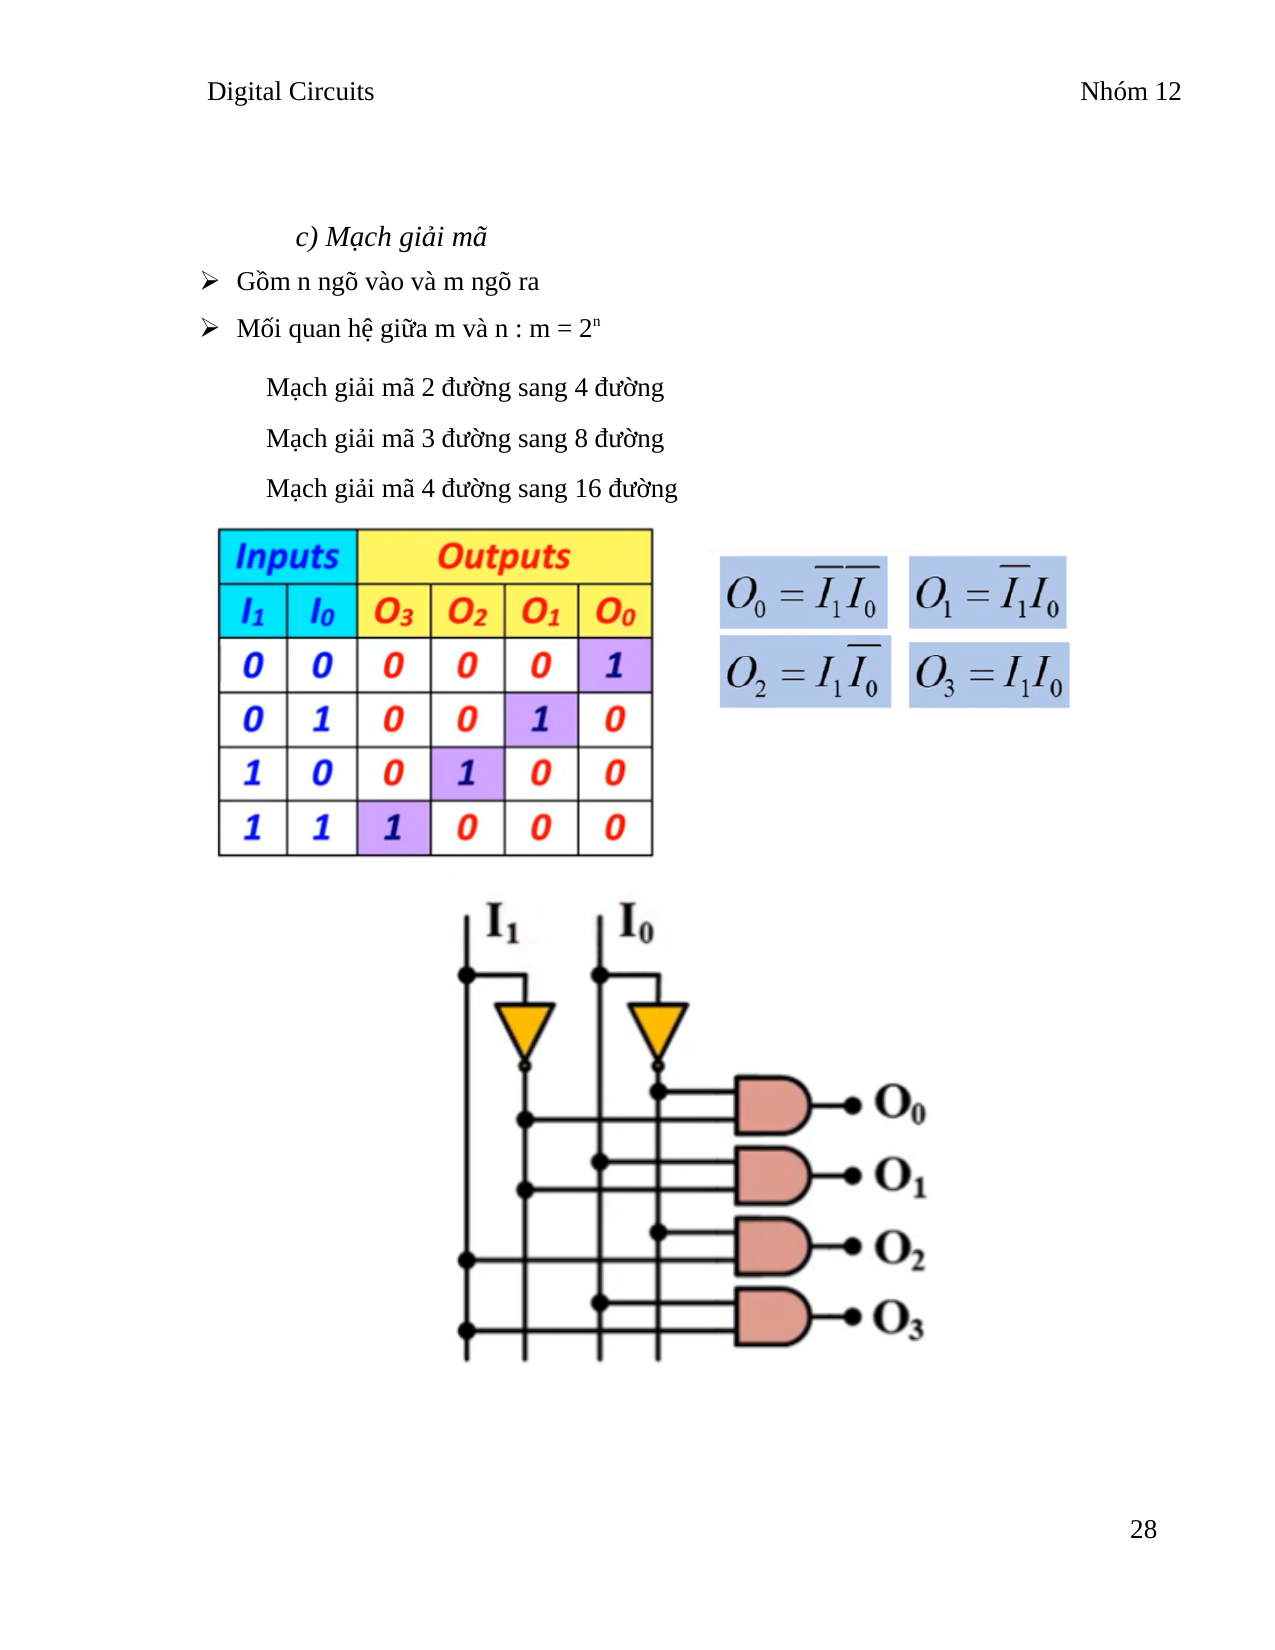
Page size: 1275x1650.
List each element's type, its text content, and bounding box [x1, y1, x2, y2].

picture [706, 550, 1076, 714]
text Mạch giải mã 4 đường sang 16 đường [266, 472, 1157, 503]
picture [399, 870, 965, 1387]
list Mối quan hệ giữa m và n : m = 2n [199, 312, 1157, 343]
text Mạch giải mã 2 đường sang 4 đường [266, 372, 1157, 403]
list Gồm n ngõ vào và m ngõ ra [199, 265, 1157, 297]
picture [206, 522, 664, 865]
text Mạch giải mã 3 đường sang 8 đường [266, 422, 1157, 453]
text Mạch giải mã [295, 219, 1157, 253]
